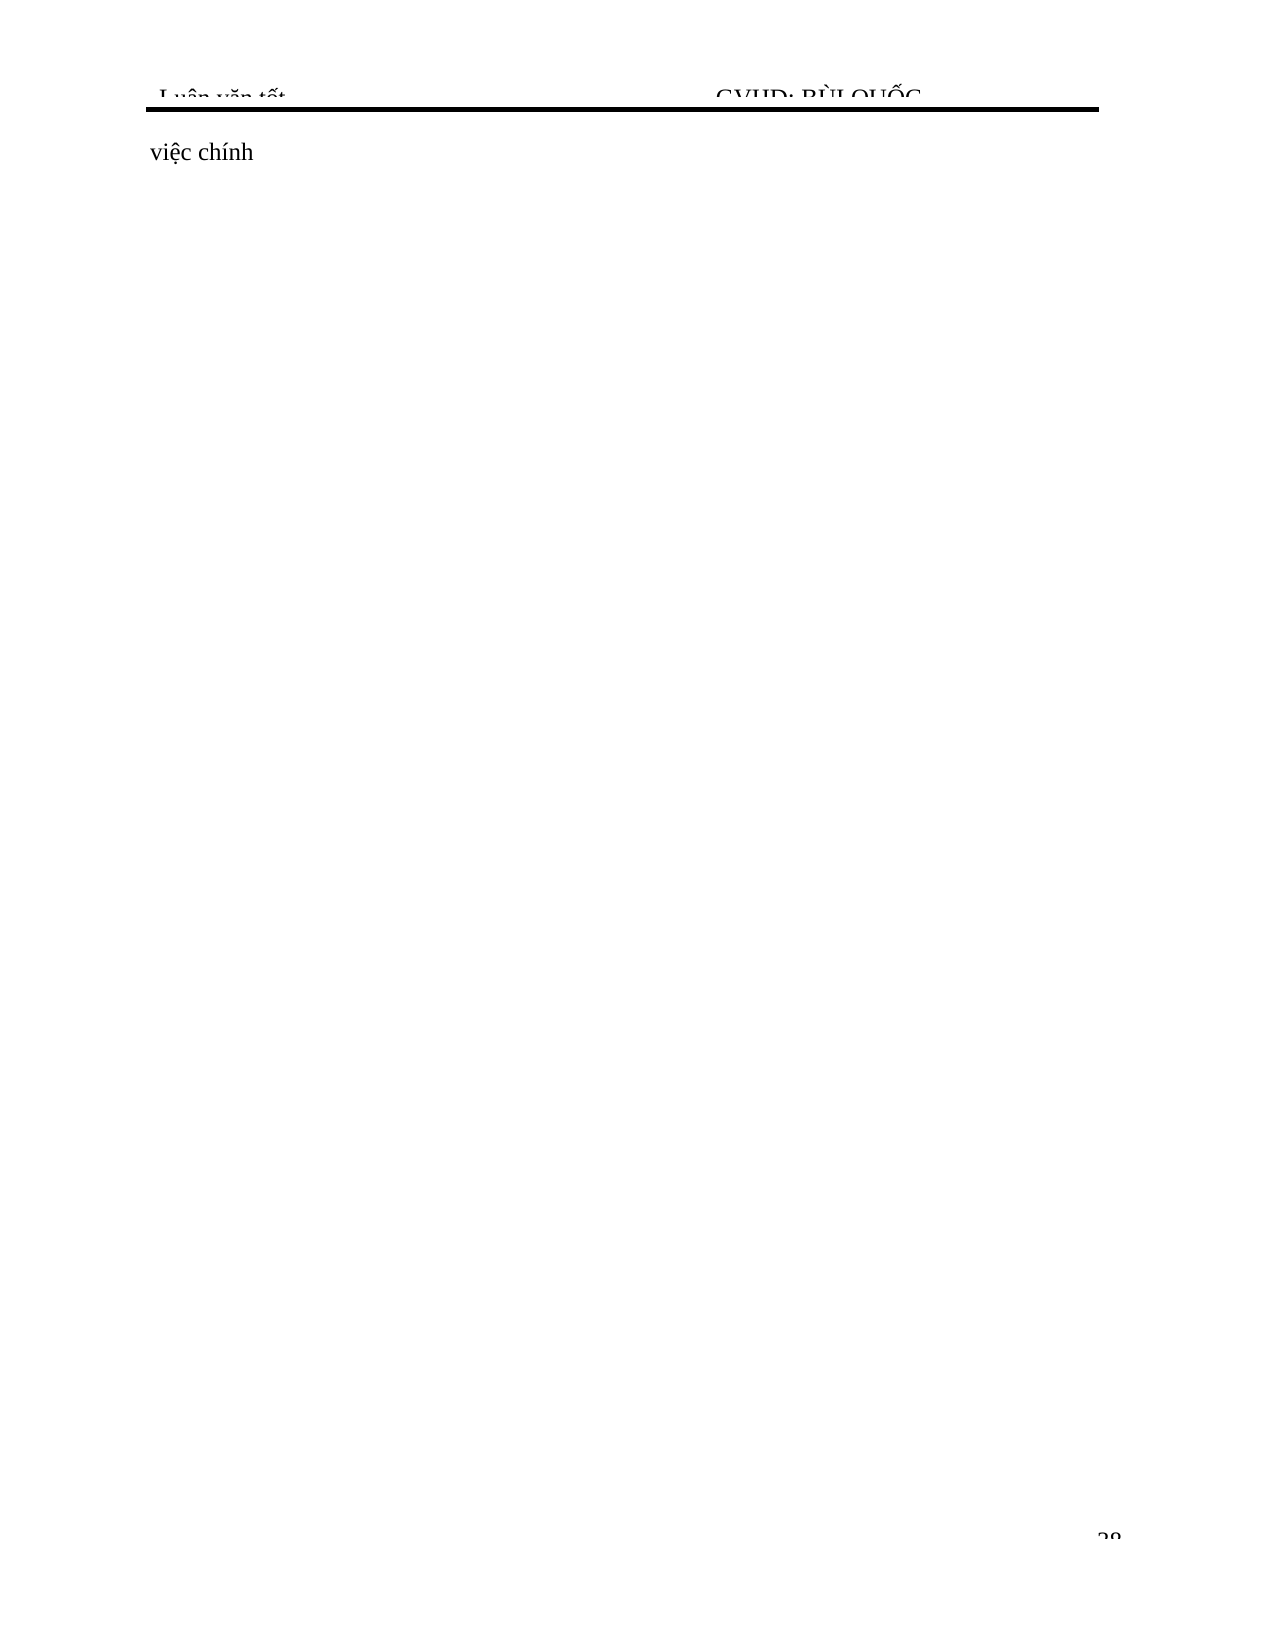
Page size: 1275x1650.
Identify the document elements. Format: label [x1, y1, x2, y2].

text [150, 137, 1126, 166]
